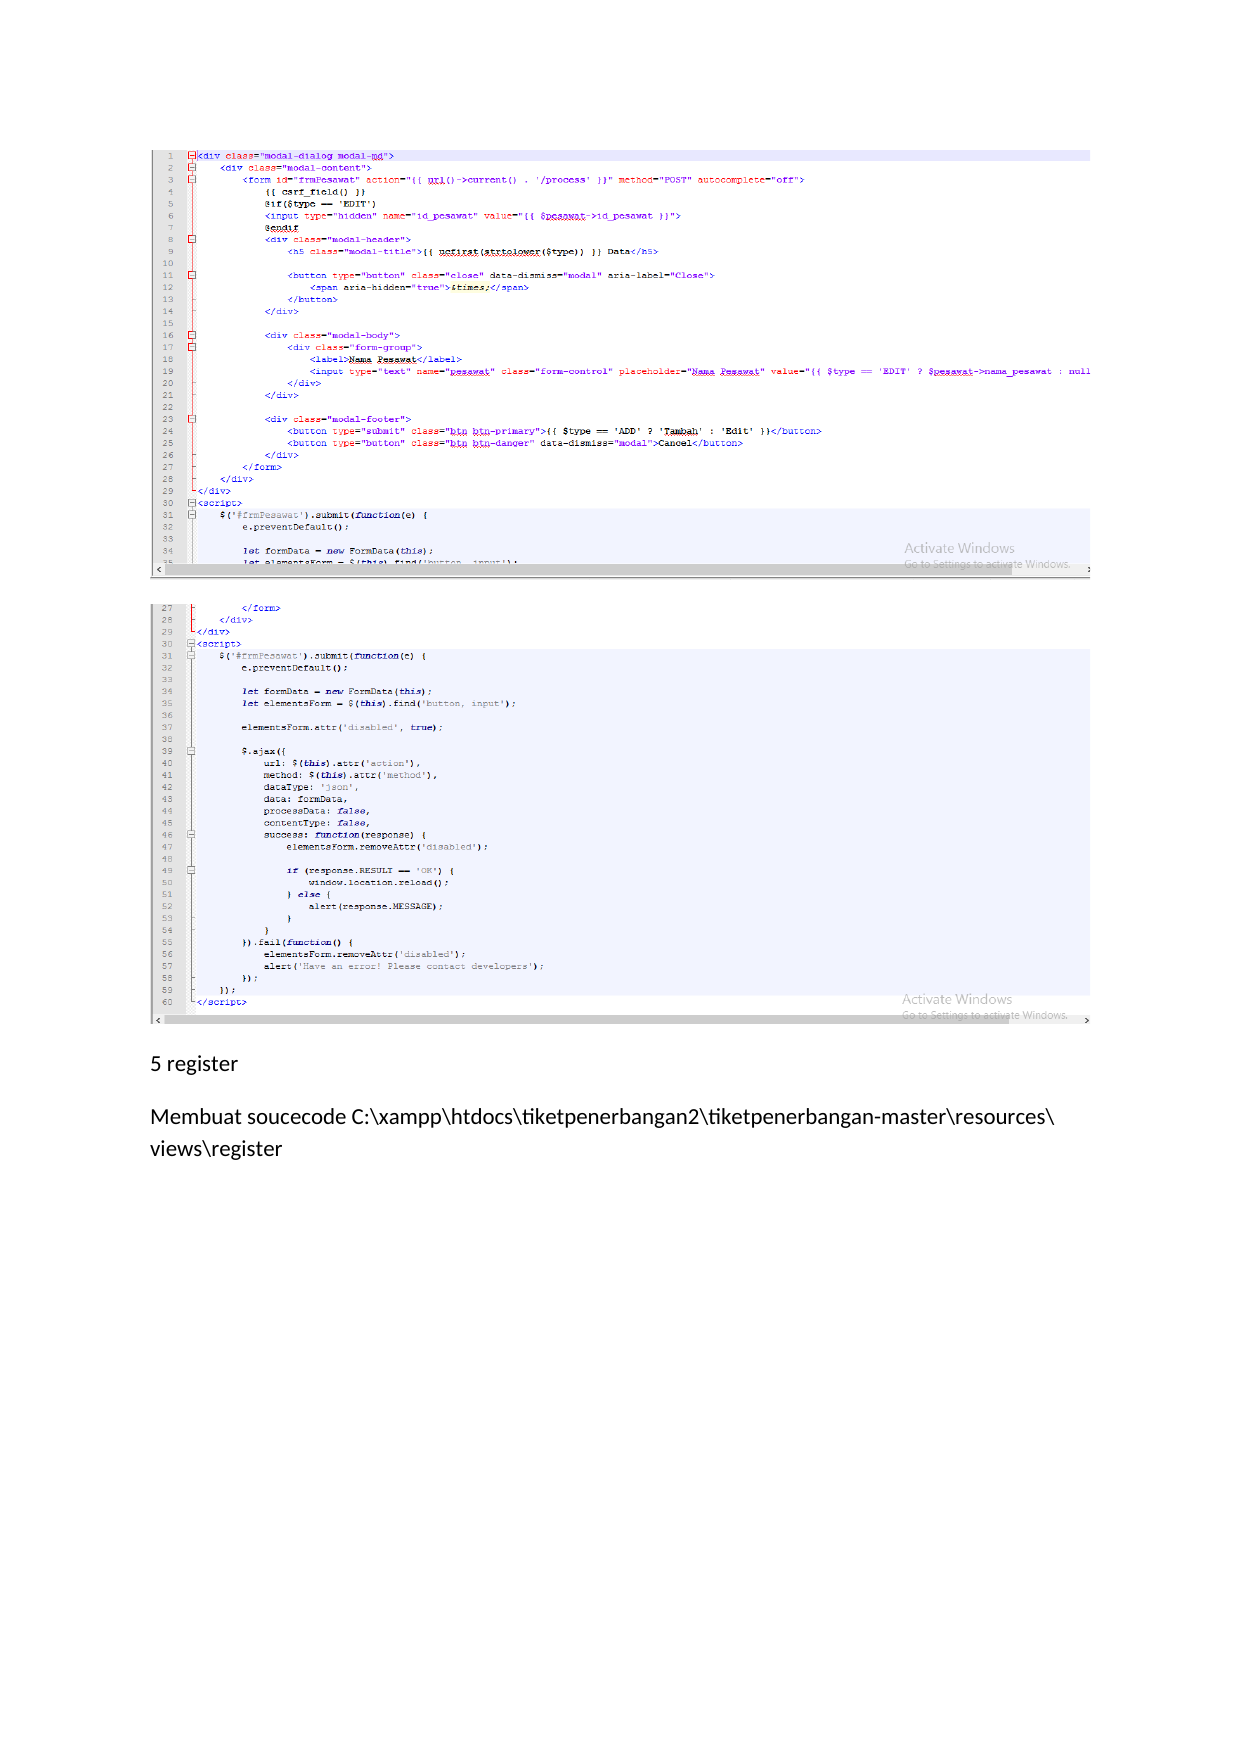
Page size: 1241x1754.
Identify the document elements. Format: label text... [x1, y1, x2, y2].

text 5 register [150, 1049, 1090, 1077]
picture [150, 150, 1091, 580]
picture [150, 604, 1091, 1024]
text Membuat soucecode C:\xampp\htdocs\tiketpenerbangan2\tiketpenerbangan-master\resources\views\register [150, 1102, 1090, 1162]
